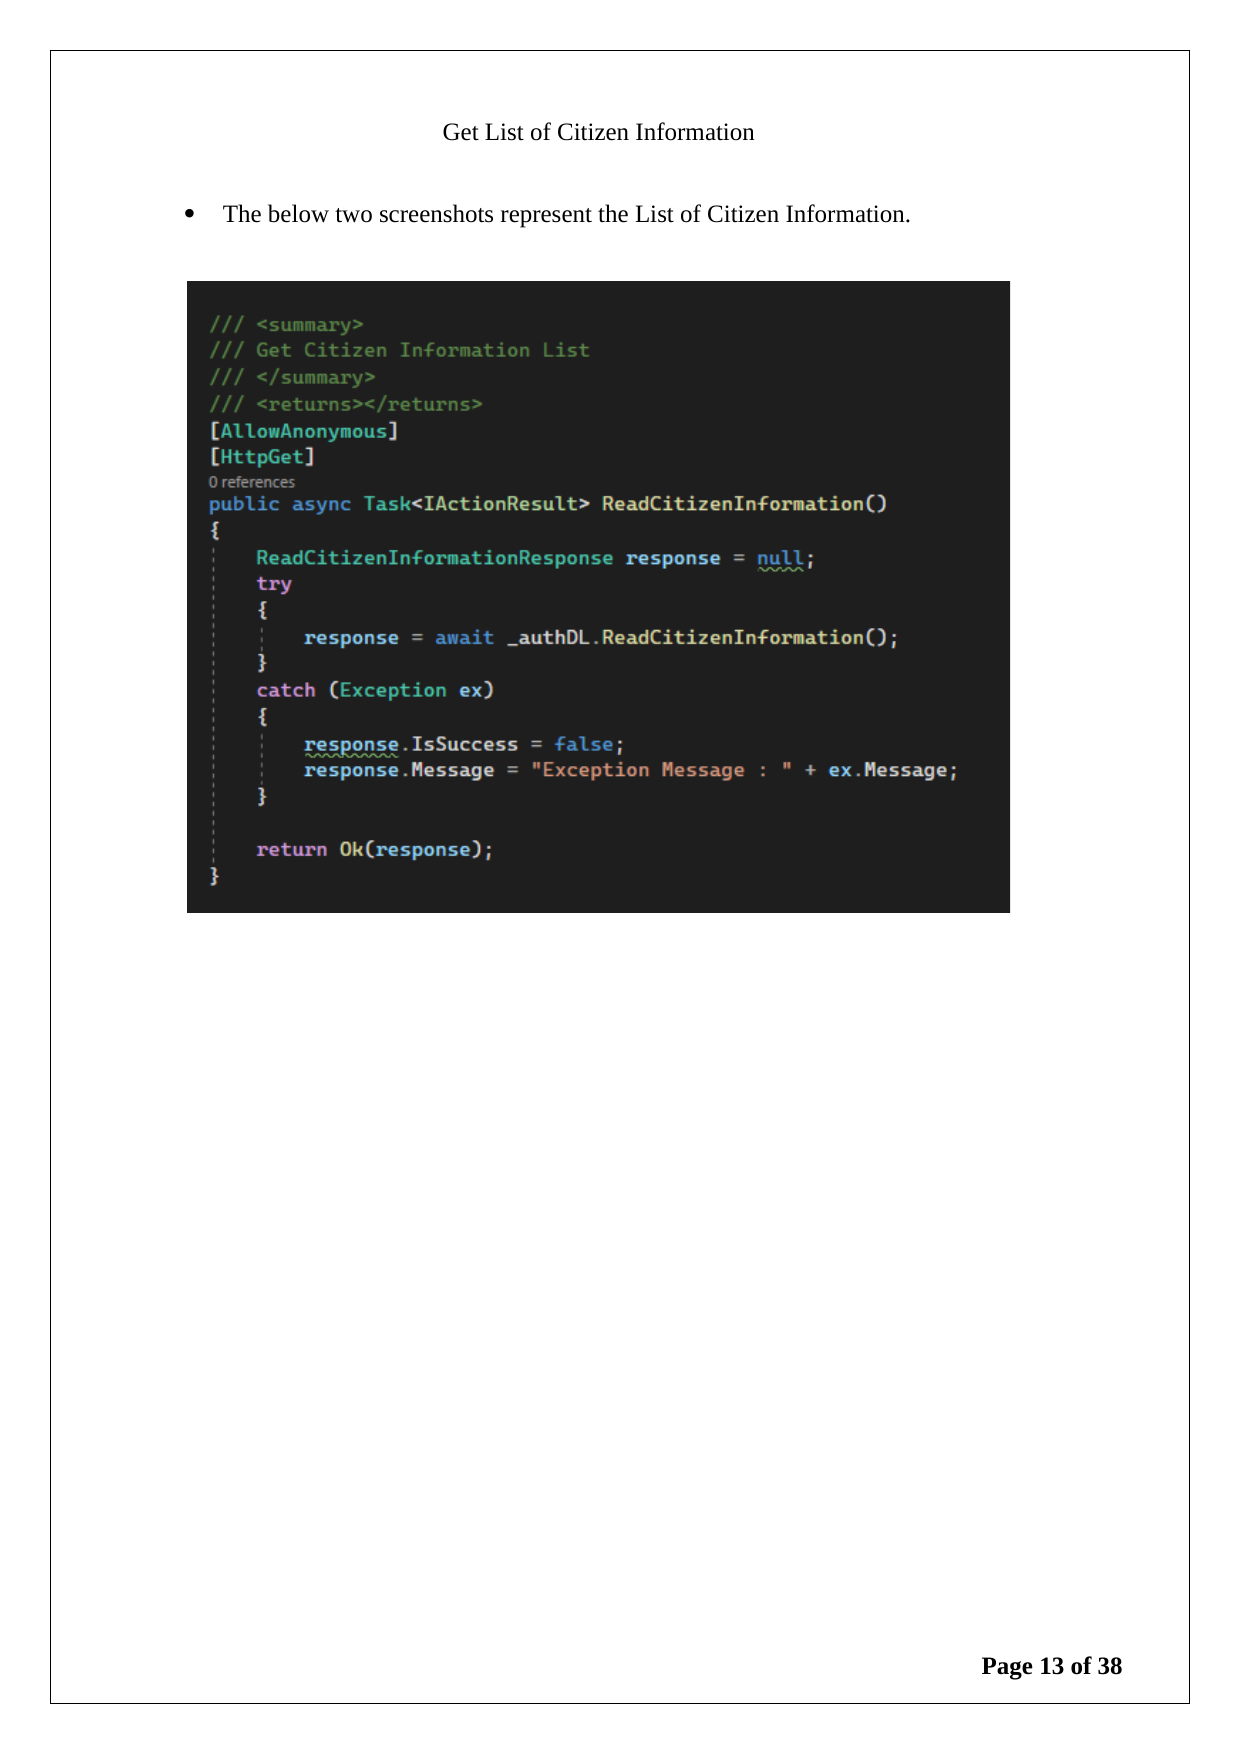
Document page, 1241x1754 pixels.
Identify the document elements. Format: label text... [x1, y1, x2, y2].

text Get List of Citizen Information [75, 117, 1122, 145]
list The below two screenshots represent the List of Citizen Information. [185, 199, 1122, 228]
picture [187, 281, 1011, 913]
